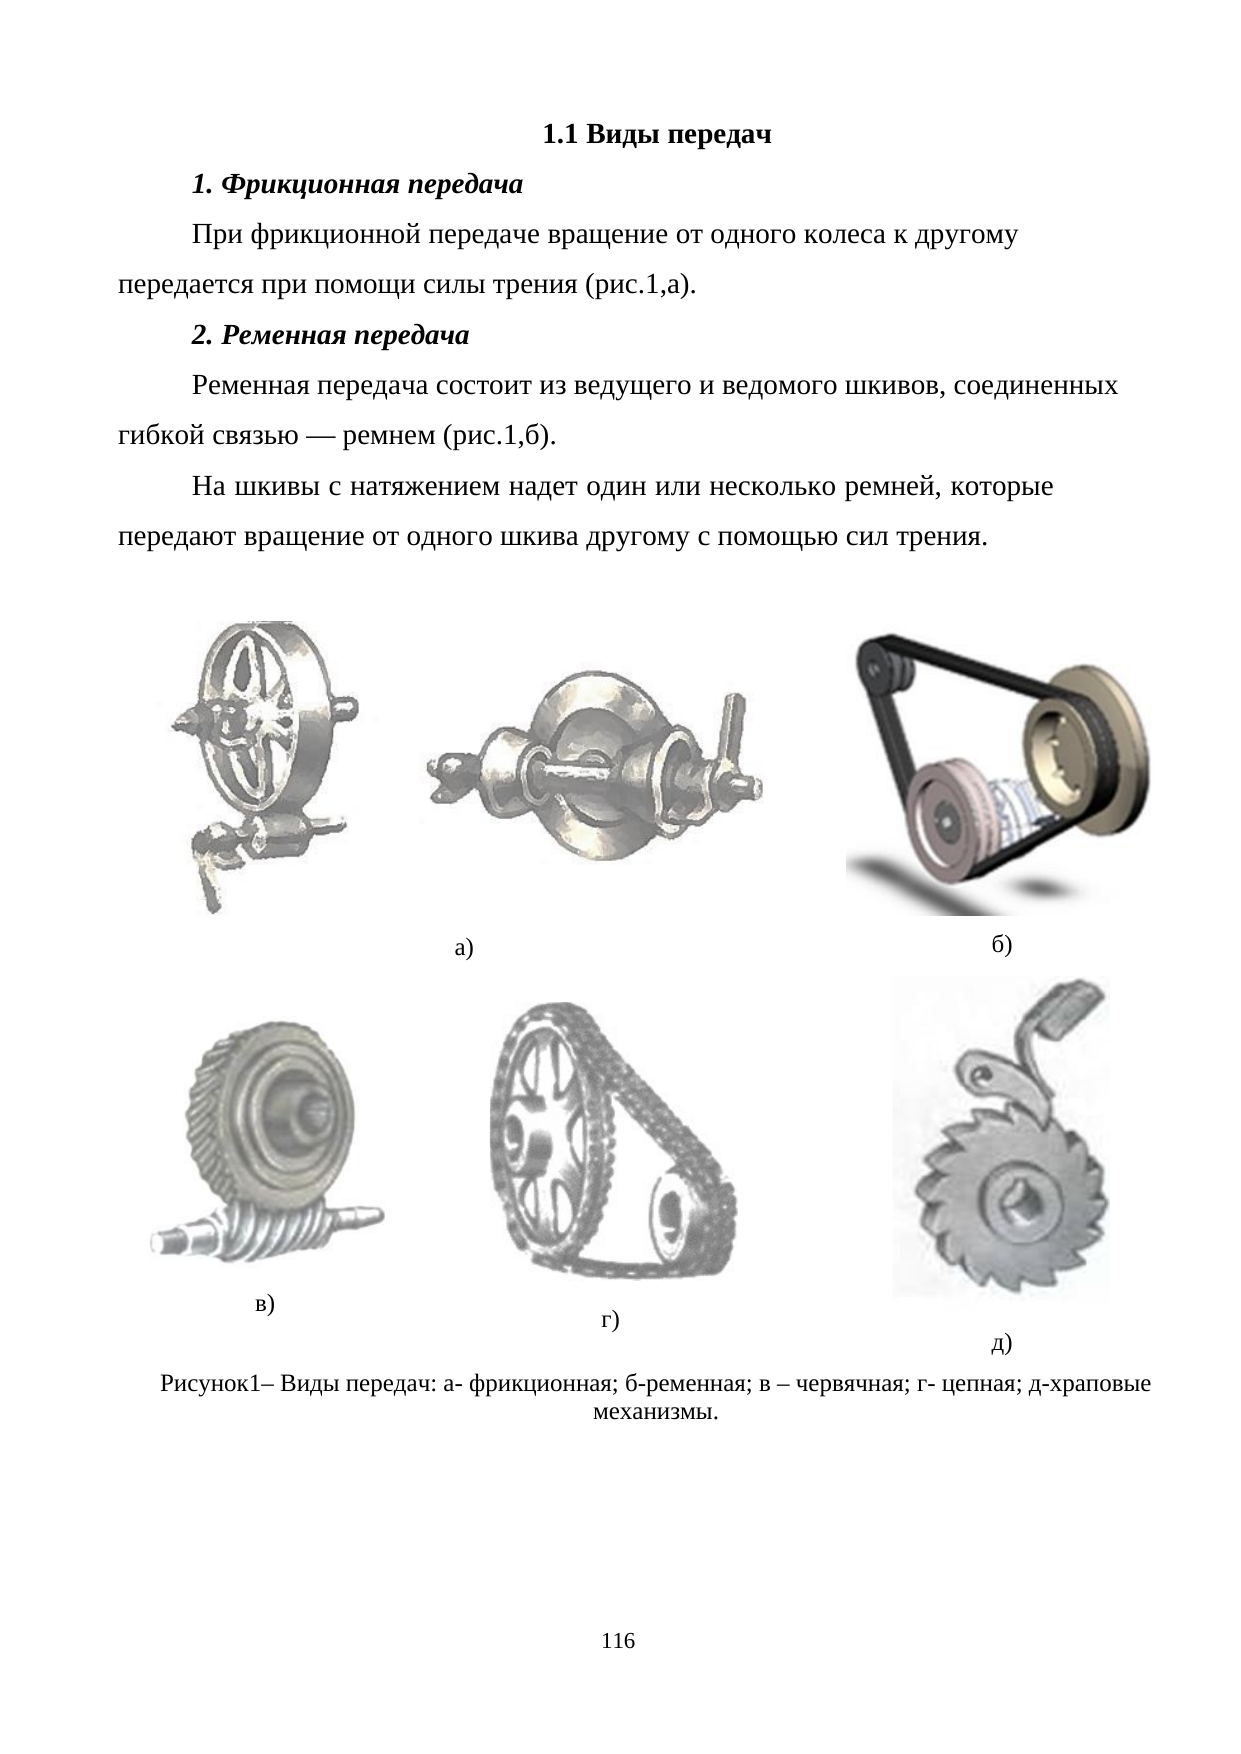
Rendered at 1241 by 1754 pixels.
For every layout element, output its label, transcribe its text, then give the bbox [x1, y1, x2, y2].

text На шкивы с натяжением надет один или несколько ремней, которые передают вращение от одного шкива другому с помощью сил трения. [118, 468, 1123, 552]
table_header б) [819, 621, 1177, 968]
subtitle Виды передач [542, 116, 1215, 149]
text При фрикционной передаче вращение от одного колеса к другому передается при помощи силы трения (рис.1,а). [118, 216, 1123, 300]
table_cell д) [819, 969, 1177, 1363]
table_header а) [110, 621, 819, 968]
subtitle Ременная передача [192, 317, 1215, 351]
picture [156, 621, 764, 918]
picture [489, 1002, 738, 1281]
subtitle Фрикционная передача [192, 167, 1215, 200]
picture [148, 1014, 386, 1269]
table_cell в) [110, 969, 437, 1363]
table_cell Рисунок1– Виды передач: а- фрикционная; б-ременная; в – червячная; г- цепная; д-храповые механизмы. [110, 1363, 1177, 1427]
picture [846, 624, 1157, 916]
text Ременная передача состоит из ведущего и ведомого шкивов, соединенных гибкой связью — ремнем (рис.1,б). [118, 367, 1123, 451]
table_cell г) [437, 969, 819, 1363]
picture [892, 976, 1110, 1310]
